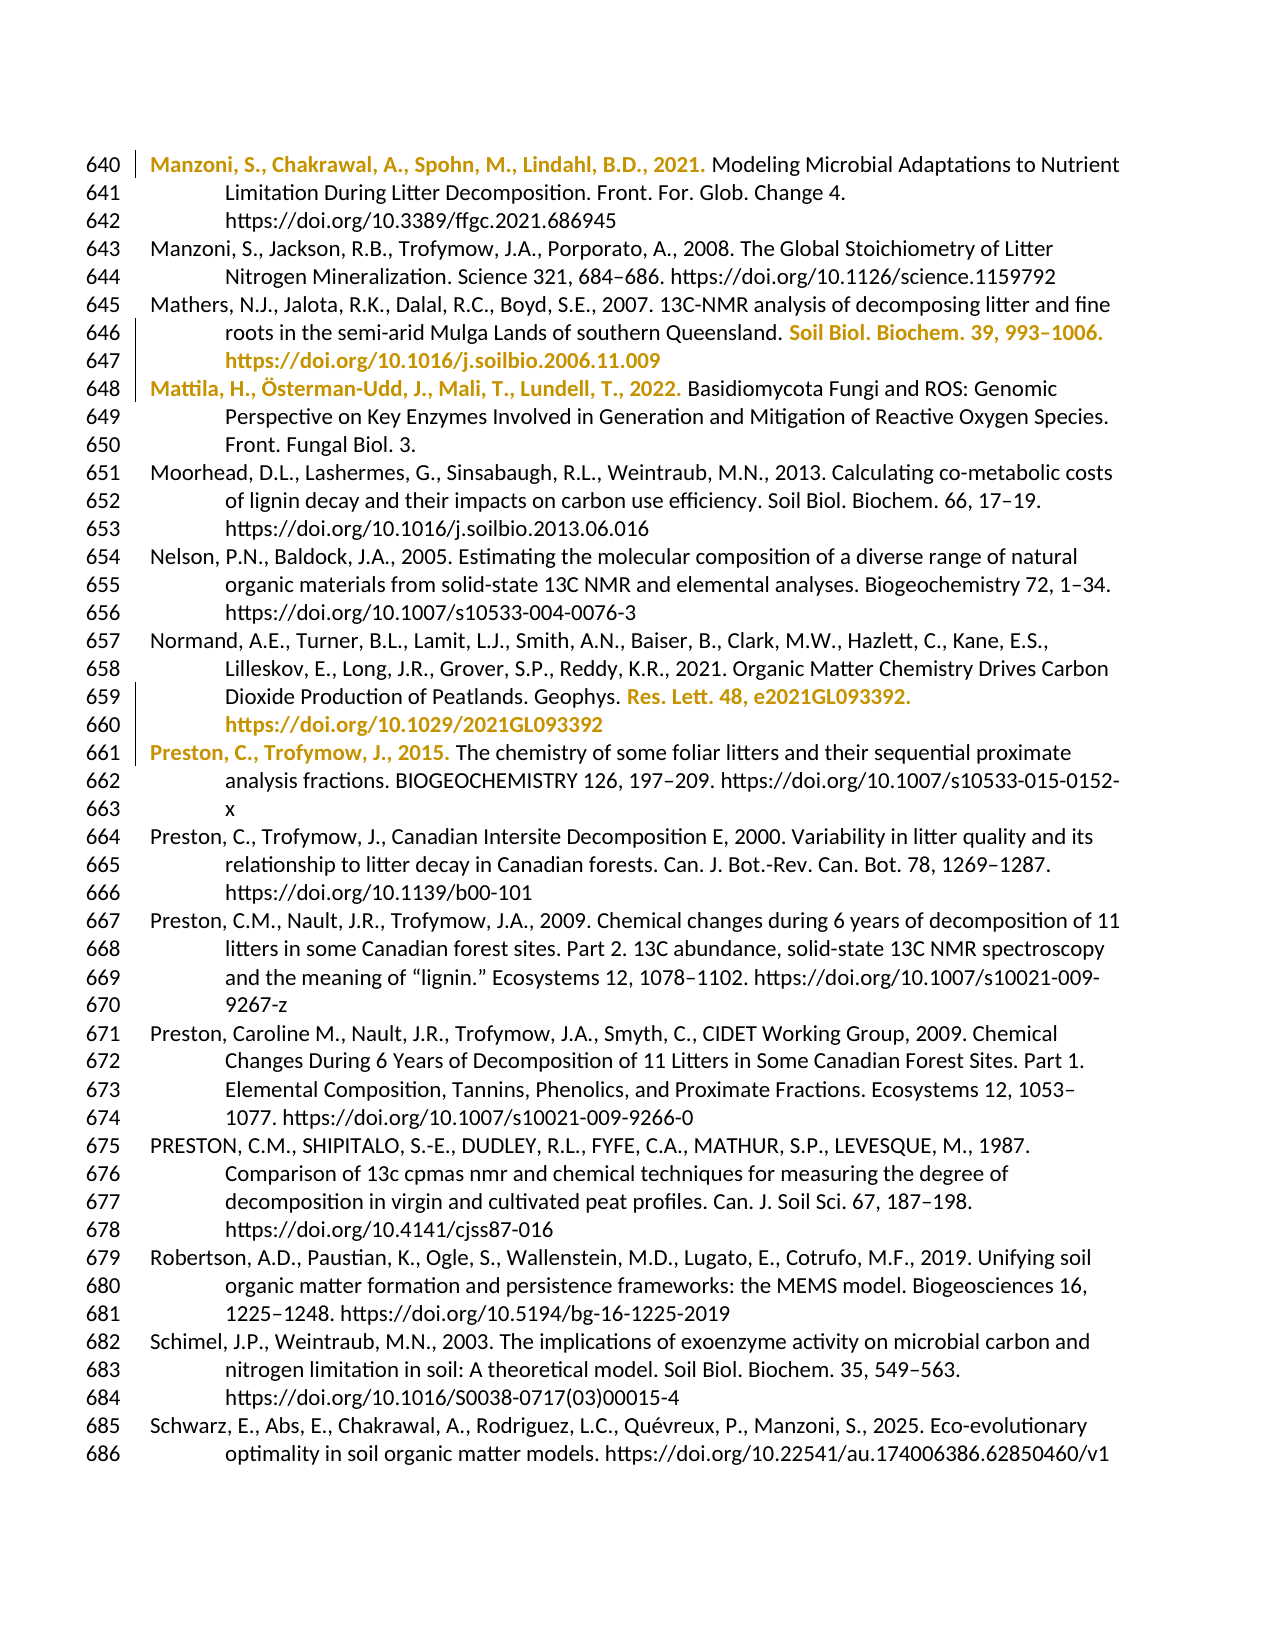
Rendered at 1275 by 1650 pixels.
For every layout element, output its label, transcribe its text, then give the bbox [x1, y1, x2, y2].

text Manzoni, S., Chakrawal, A., Spohn, M., Lindahl, B.D., 2021. Modeling Microbial Adaptations to Nutrient Limitation During Litter Decomposition. Front. For. Glob. Change 4. https://doi.org/10.3389/ffgc.2021.686945 [150, 150, 1125, 234]
text Schimel, J.P., Weintraub, M.N., 2003. The implications of exoenzyme activity on microbial carbon and nitrogen limitation in soil: A theoretical model. Soil Biol. Biochem. 35, 549–563. https://doi.org/10.1016/S0038-0717(03)00015-4 [150, 1327, 1125, 1411]
text Preston, Caroline M., Nault, J.R., Trofymow, J.A., Smyth, C., CIDET Working Group, 2009. Chemical Changes During 6 Years of Decomposition of 11 Litters in Some Canadian Forest Sites. Part 1. Elemental Composition, Tannins, Phenolics, and Proximate Fractions. Ecosystems 12, 1053–1077. https://doi.org/10.1007/s10021-009-9266-0 [150, 1019, 1125, 1131]
text PRESTON, C.M., SHIPITALO, S.-E., DUDLEY, R.L., FYFE, C.A., MATHUR, S.P., LEVESQUE, M., 1987. Comparison of 13c cpmas nmr and chemical techniques for measuring the degree of decomposition in virgin and cultivated peat profiles. Can. J. Soil Sci. 67, 187–198. https://doi.org/10.4141/cjss87-016 [150, 1131, 1125, 1243]
text Preston, C., Trofymow, J., Canadian Intersite Decomposition E, 2000. Variability in litter quality and its relationship to litter decay in Canadian forests. Can. J. Bot.-Rev. Can. Bot. 78, 1269–1287. https://doi.org/10.1139/b00-101 [150, 822, 1125, 907]
text Manzoni, S., Jackson, R.B., Trofymow, J.A., Porporato, A., 2008. The Global Stoichiometry of Litter Nitrogen Mineralization. Science 321, 684–686. https://doi.org/10.1126/science.1159792 [150, 234, 1125, 290]
text Preston, C., Trofymow, J., 2015. The chemistry of some foliar litters and their sequential proximate analysis fractions. BIOGEOCHEMISTRY 126, 197–209. https://doi.org/10.1007/s10533-015-0152-x [150, 738, 1125, 822]
text Mattila, H., Österman-Udd, J., Mali, T., Lundell, T., 2022. Basidiomycota Fungi and ROS: Genomic Perspective on Key Enzymes Involved in Generation and Mitigation of Reactive Oxygen Species. Front. Fungal Biol. 3. [150, 374, 1125, 458]
text Preston, C.M., Nault, J.R., Trofymow, J.A., 2009. Chemical changes during 6 years of decomposition of 11 litters in some Canadian forest sites. Part 2. 13C abundance, solid-state 13C NMR spectroscopy and the meaning of “lignin.” Ecosystems 12, 1078–1102. https://doi.org/10.1007/s10021-009-9267-z [150, 907, 1125, 1019]
text Normand, A.E., Turner, B.L., Lamit, L.J., Smith, A.N., Baiser, B., Clark, M.W., Hazlett, C., Kane, E.S., Lilleskov, E., Long, J.R., Grover, S.P., Reddy, K.R., 2021. Organic Matter Chemistry Drives Carbon Dioxide Production of Peatlands. Geophys. Res. Lett. 48, e2021GL093392. https://doi.org/10.1029/2021GL093392 [150, 626, 1125, 738]
text Mathers, N.J., Jalota, R.K., Dalal, R.C., Boyd, S.E., 2007. 13C-NMR analysis of decomposing litter and fine roots in the semi-arid Mulga Lands of southern Queensland. Soil Biol. Biochem. 39, 993–1006. https://doi.org/10.1016/j.soilbio.2006.11.009 [150, 290, 1125, 374]
text Moorhead, D.L., Lashermes, G., Sinsabaugh, R.L., Weintraub, M.N., 2013. Calculating co-metabolic costs of lignin decay and their impacts on carbon use efficiency. Soil Biol. Biochem. 66, 17–19. https://doi.org/10.1016/j.soilbio.2013.06.016 [150, 458, 1125, 542]
text Nelson, P.N., Baldock, J.A., 2005. Estimating the molecular composition of a diverse range of natural organic materials from solid-state 13C NMR and elemental analyses. Biogeochemistry 72, 1–34. https://doi.org/10.1007/s10533-004-0076-3 [150, 542, 1125, 626]
text Schwarz, E., Abs, E., Chakrawal, A., Rodriguez, L.C., Quévreux, P., Manzoni, S., 2025. Eco-evolutionary optimality in soil organic matter models. https://doi.org/10.22541/au.174006386.62850460/v1 [150, 1411, 1125, 1467]
text Robertson, A.D., Paustian, K., Ogle, S., Wallenstein, M.D., Lugato, E., Cotrufo, M.F., 2019. Unifying soil organic matter formation and persistence frameworks: the MEMS model. Biogeosciences 16, 1225–1248. https://doi.org/10.5194/bg-16-1225-2019 [150, 1243, 1125, 1327]
